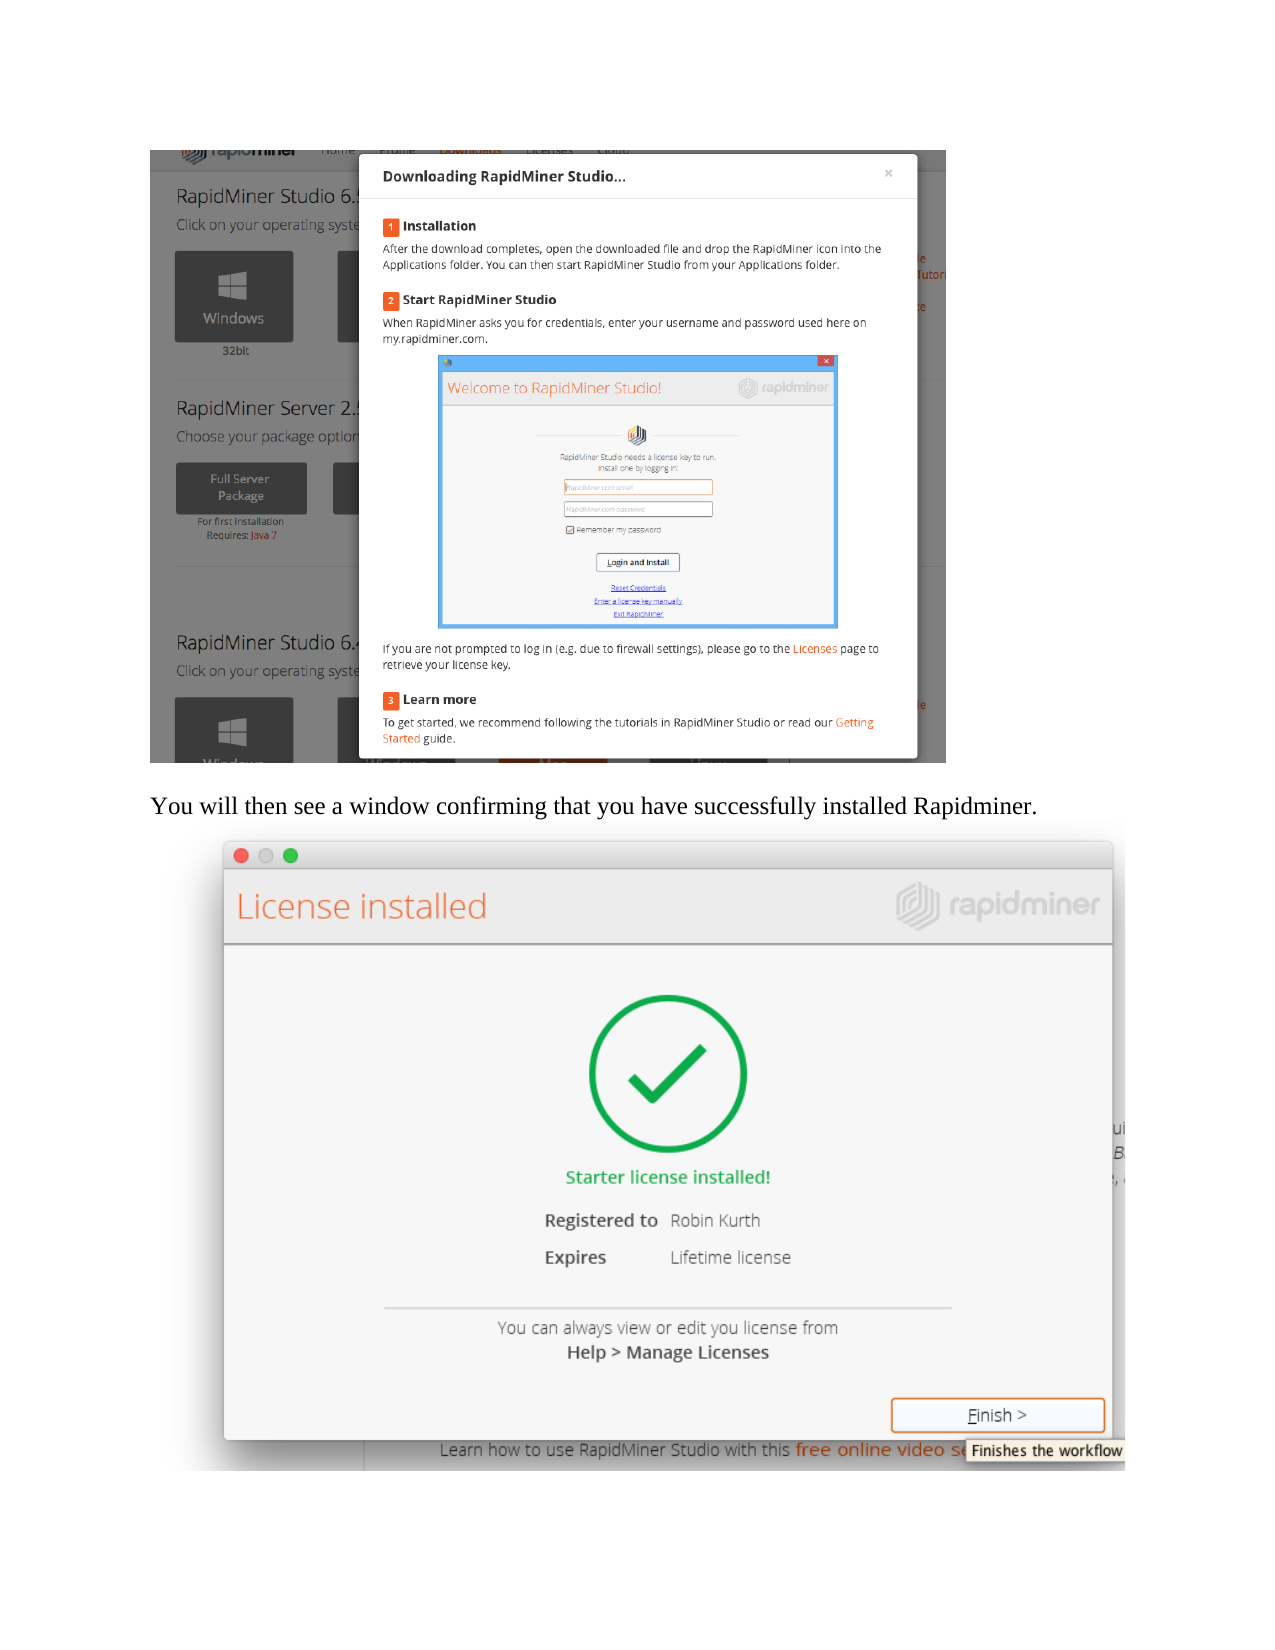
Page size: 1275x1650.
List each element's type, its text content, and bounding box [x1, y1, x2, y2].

text You will then see a window confirming that you have successfully installed Rapidminer. [150, 791, 1125, 820]
picture [150, 820, 1125, 1471]
picture [150, 150, 946, 763]
